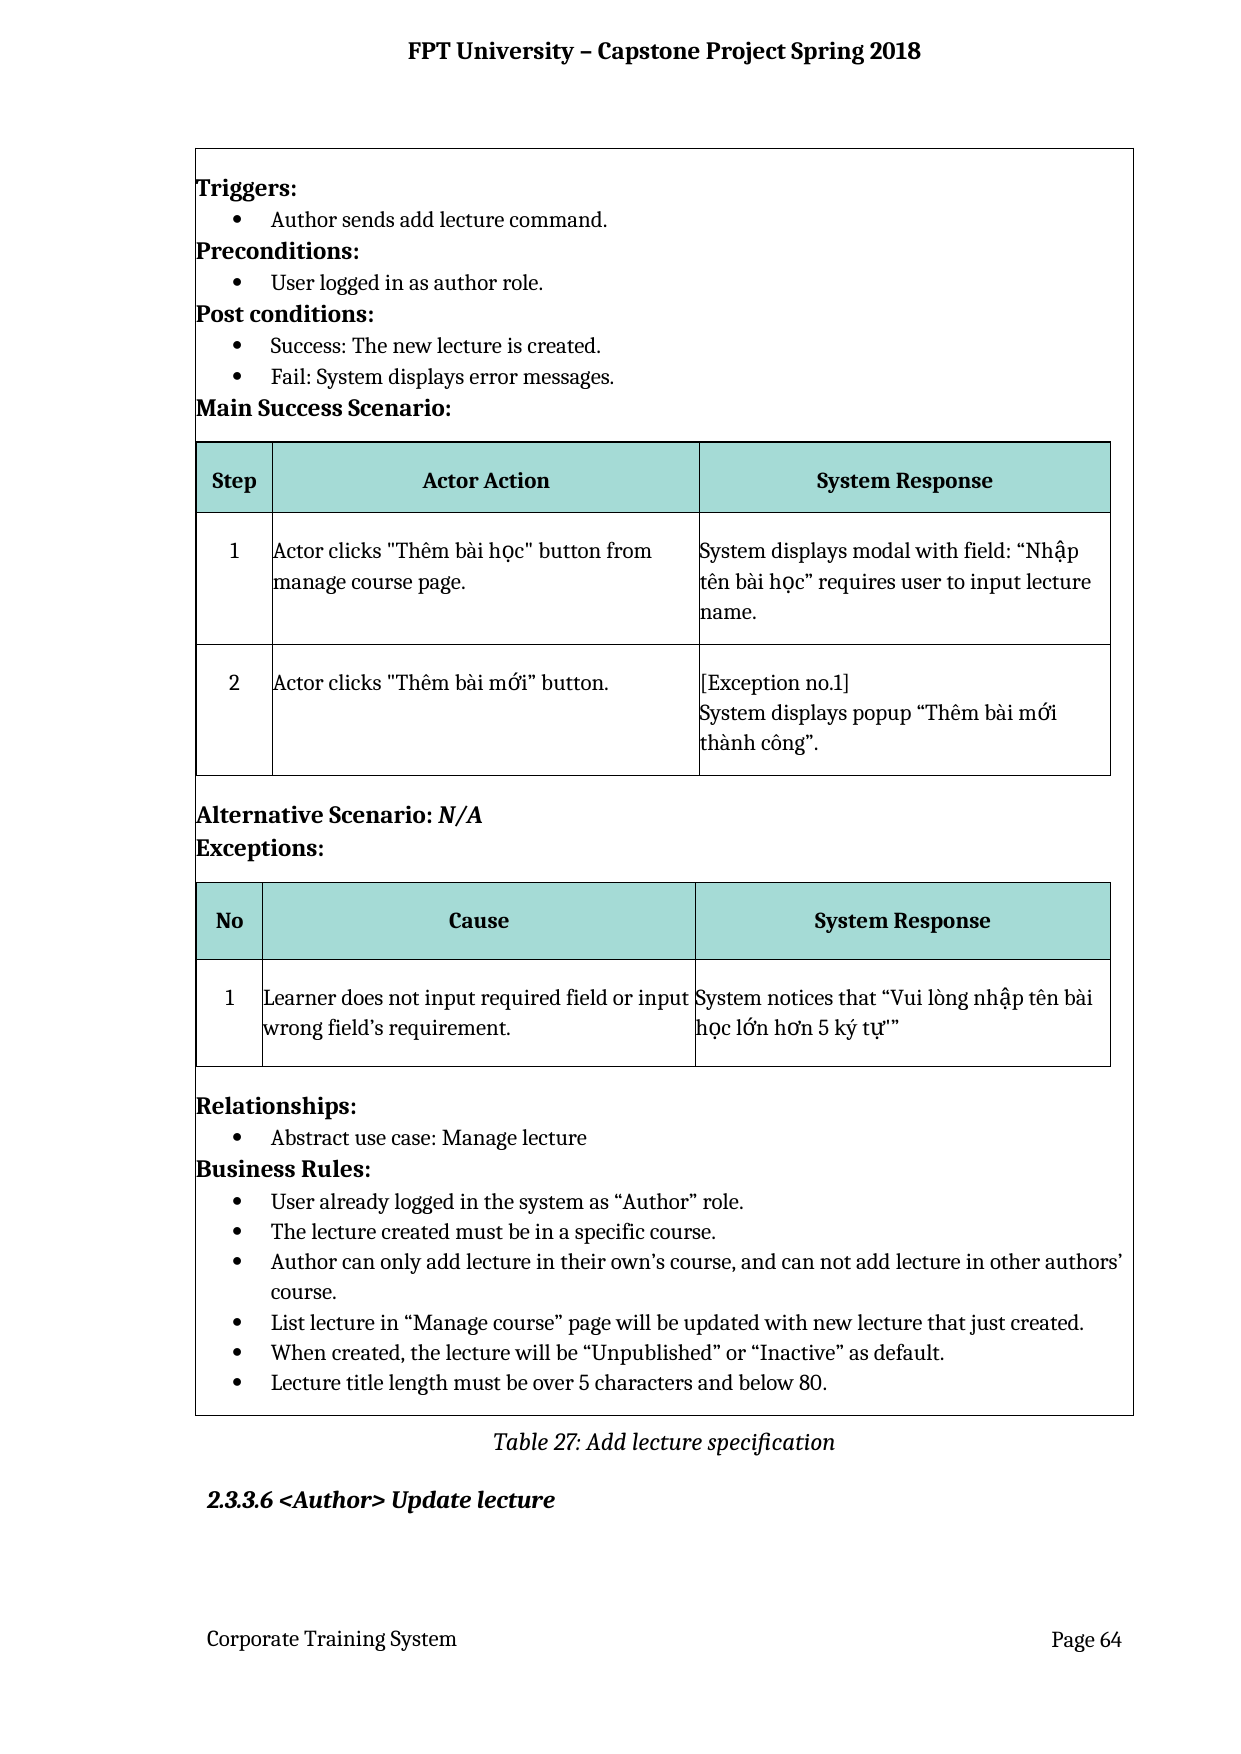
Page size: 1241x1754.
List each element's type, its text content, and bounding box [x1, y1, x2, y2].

list Table : Add lecture specification [207, 1428, 1122, 1457]
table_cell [196, 149, 1133, 1414]
text 2.3.3.6 <Author> Update lecture [207, 1486, 1122, 1515]
